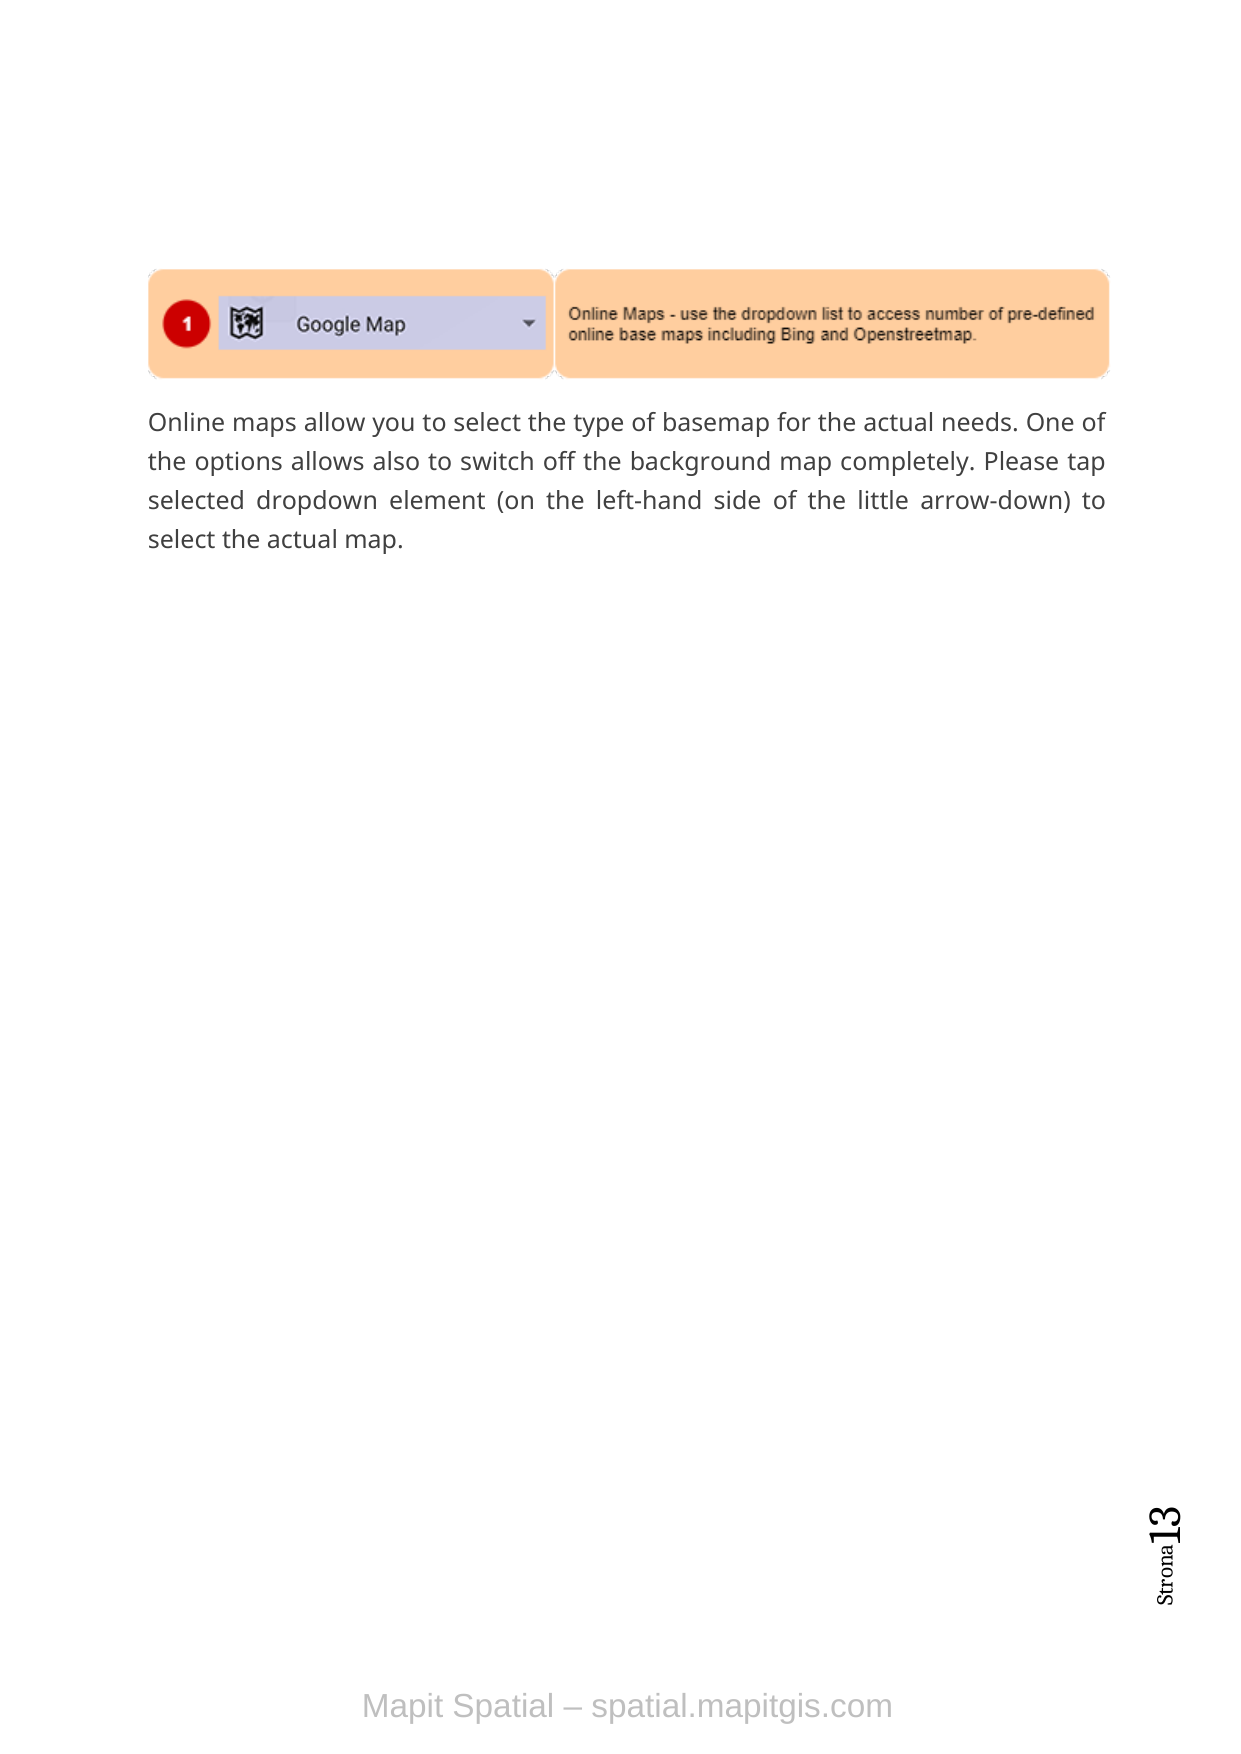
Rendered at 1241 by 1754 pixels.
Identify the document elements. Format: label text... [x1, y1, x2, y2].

text Online maps allow you to select the type of basemap for the actual needs. One of the options allows also to switch off the background map completely. Please tap selected dropdown element (on the left-hand side of the little arrow-down) to select the actual map. [148, 405, 1107, 556]
picture [147, 268, 1111, 380]
